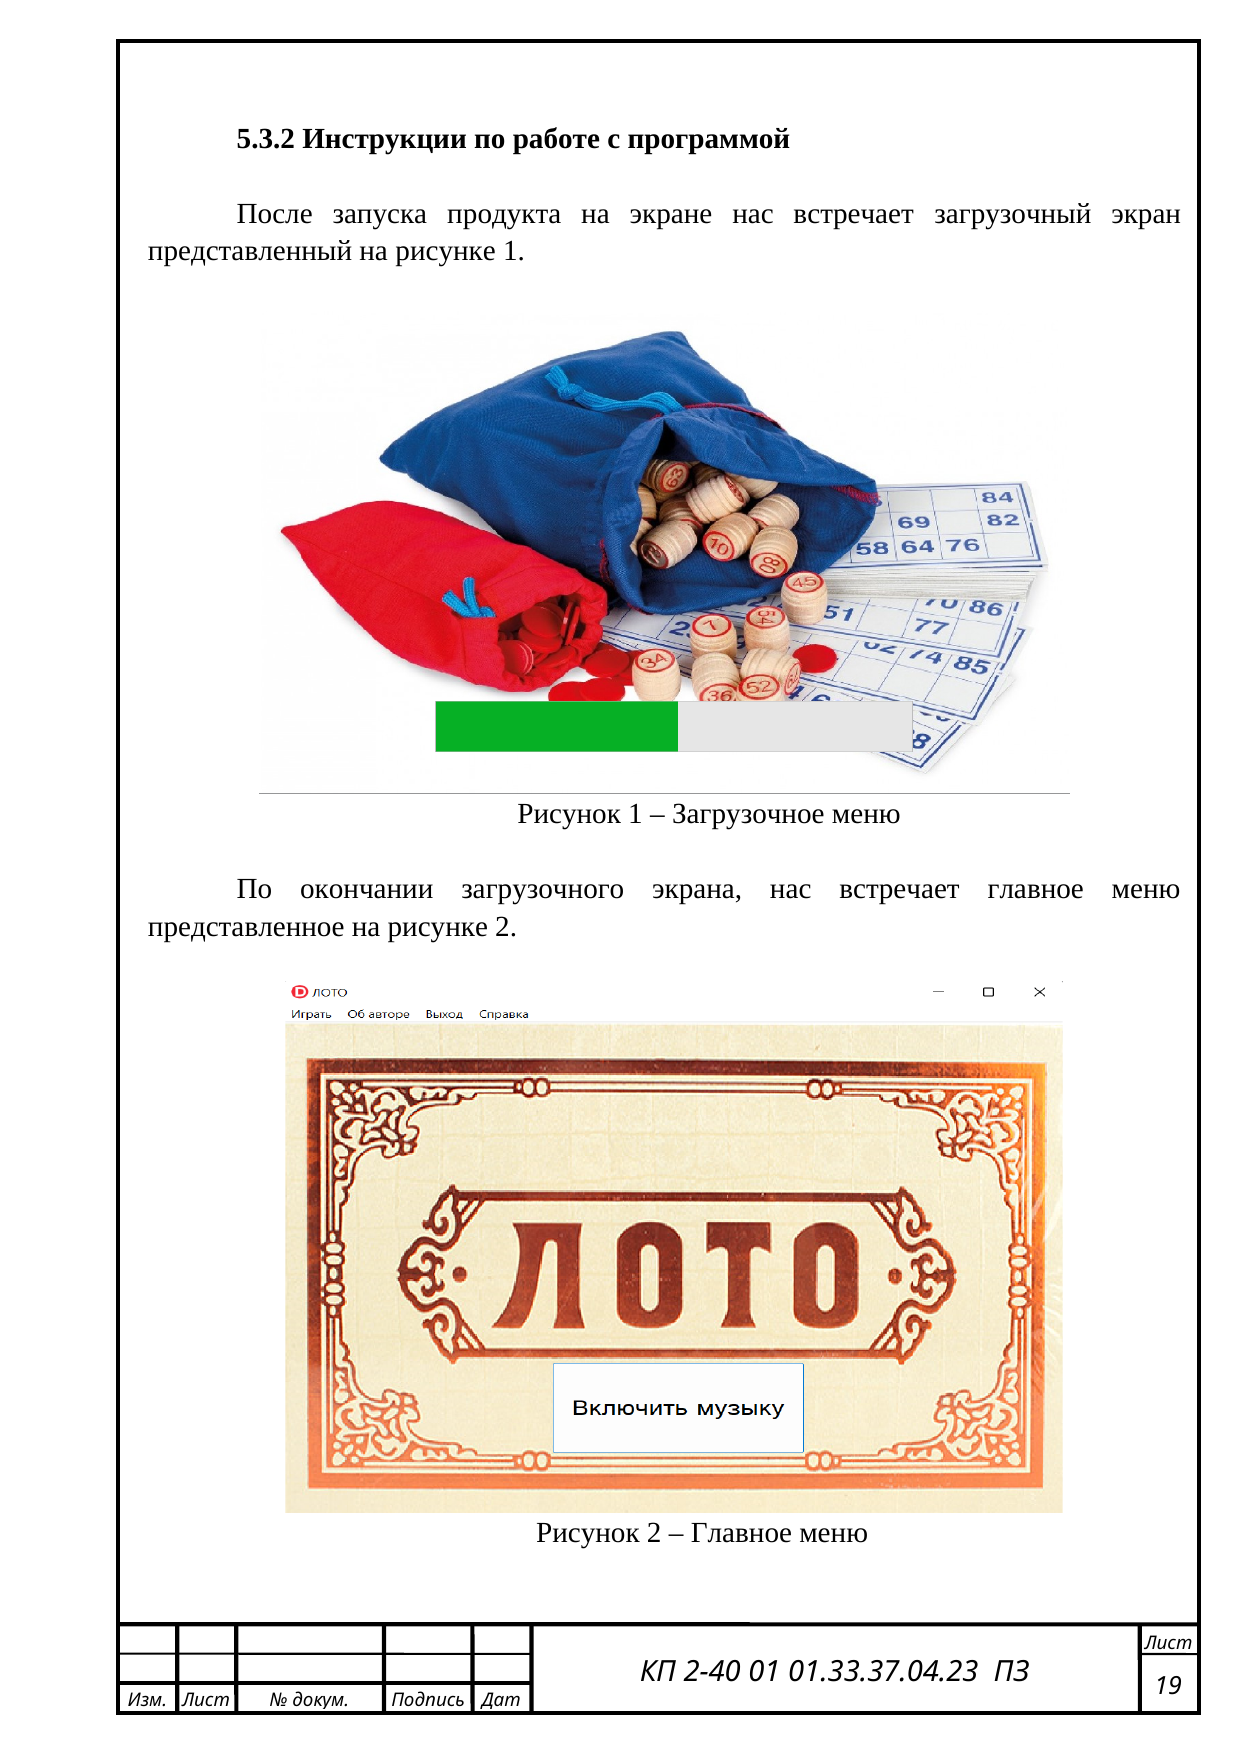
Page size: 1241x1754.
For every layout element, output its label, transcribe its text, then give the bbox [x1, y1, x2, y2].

text После запуска продукта на экране нас встречает загрузочный экран представленный на рисунке 1. [148, 193, 1181, 268]
text 5.3.2 Инструкции по работе с программой [148, 118, 1181, 156]
picture [285, 981, 1063, 1513]
picture [259, 311, 1070, 794]
text По окончании загрузочного экрана, нас встречает главное меню представленное на рисунке 2. [148, 868, 1181, 943]
